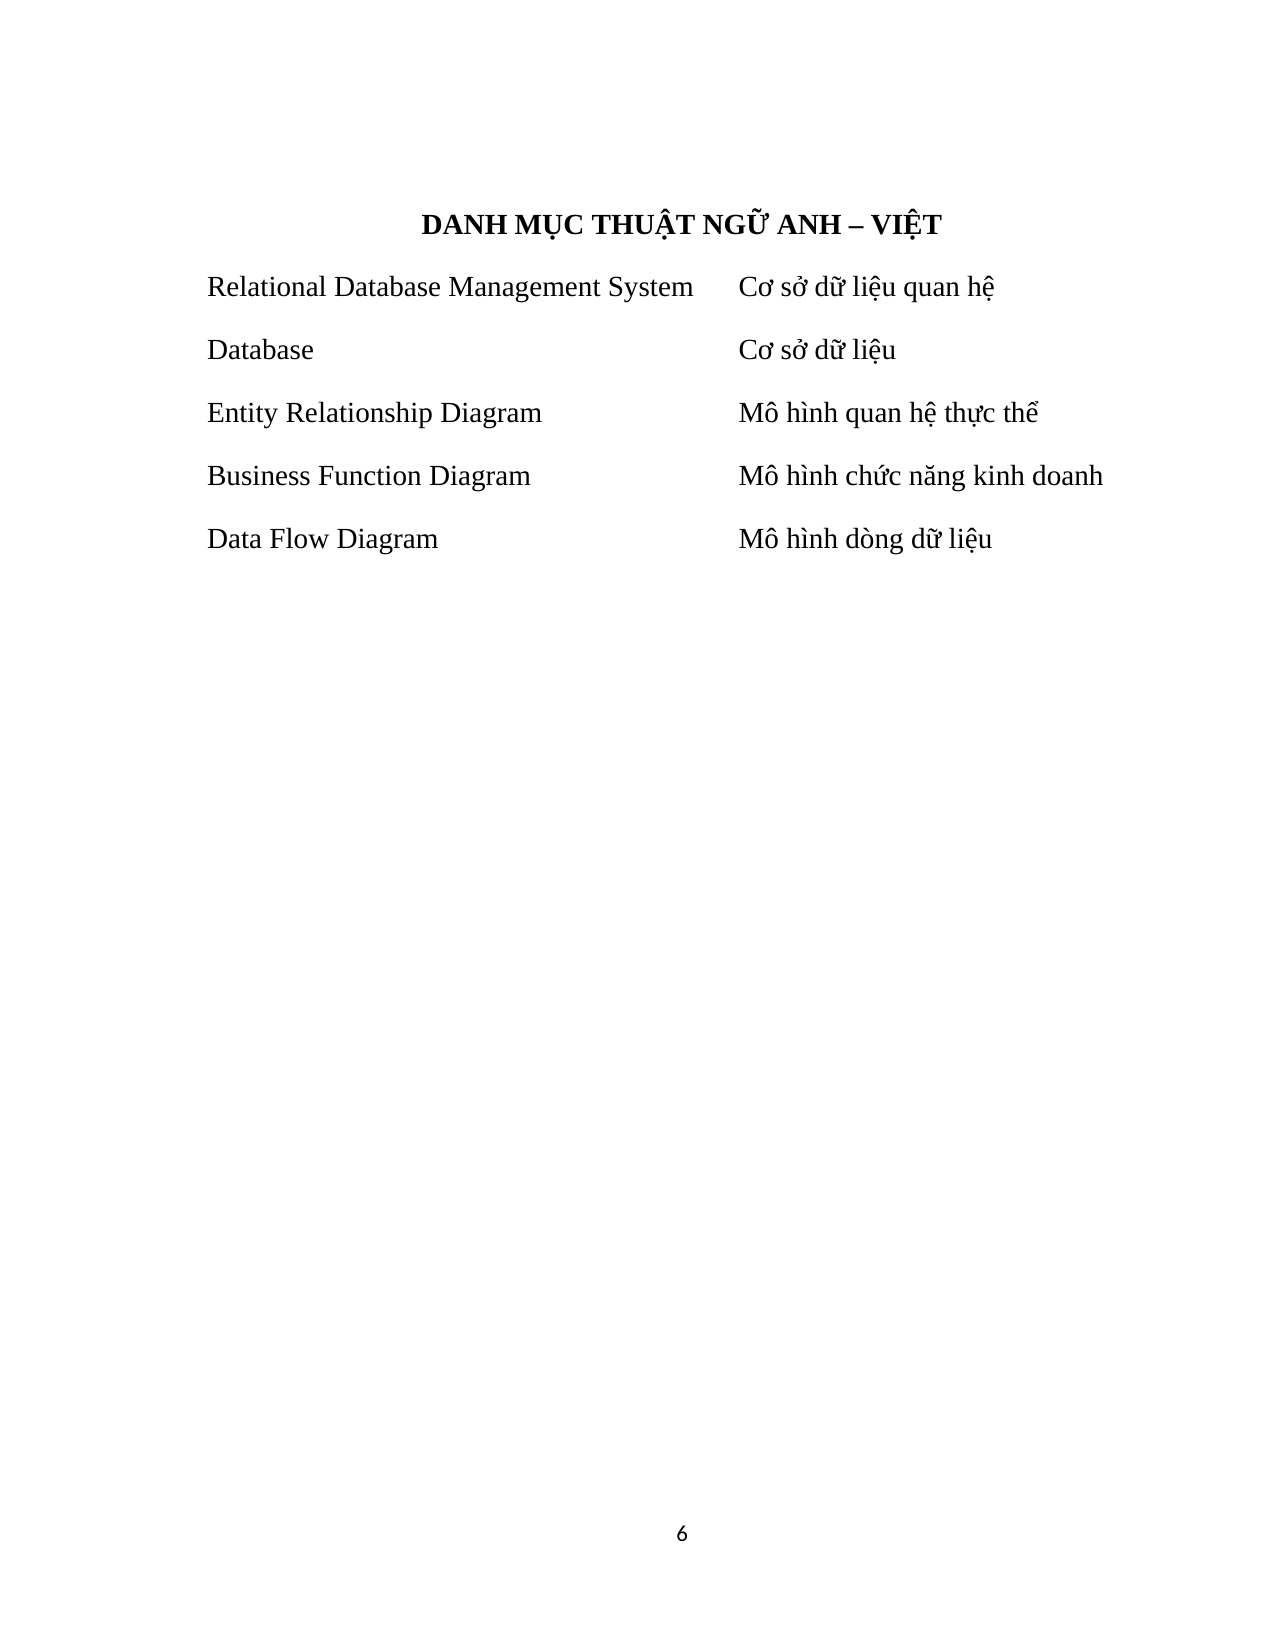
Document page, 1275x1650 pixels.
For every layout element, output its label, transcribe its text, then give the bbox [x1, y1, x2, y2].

text Relational Database Management System Cơ sở dữ liệu quan hệ [207, 269, 1157, 303]
text Database Cơ sở dữ liệu [207, 332, 1157, 366]
text Entity Relationship Diagram Mô hình quan hệ thực thể [207, 395, 1157, 429]
text Business Function Diagram Mô hình chức năng kinh doanh [207, 458, 1157, 492]
subtitle DANH MỤC THUẬT NGỮ ANH – VIỆT [207, 207, 1157, 240]
text Data Flow Diagram Mô hình dòng dữ liệu [207, 521, 1157, 554]
